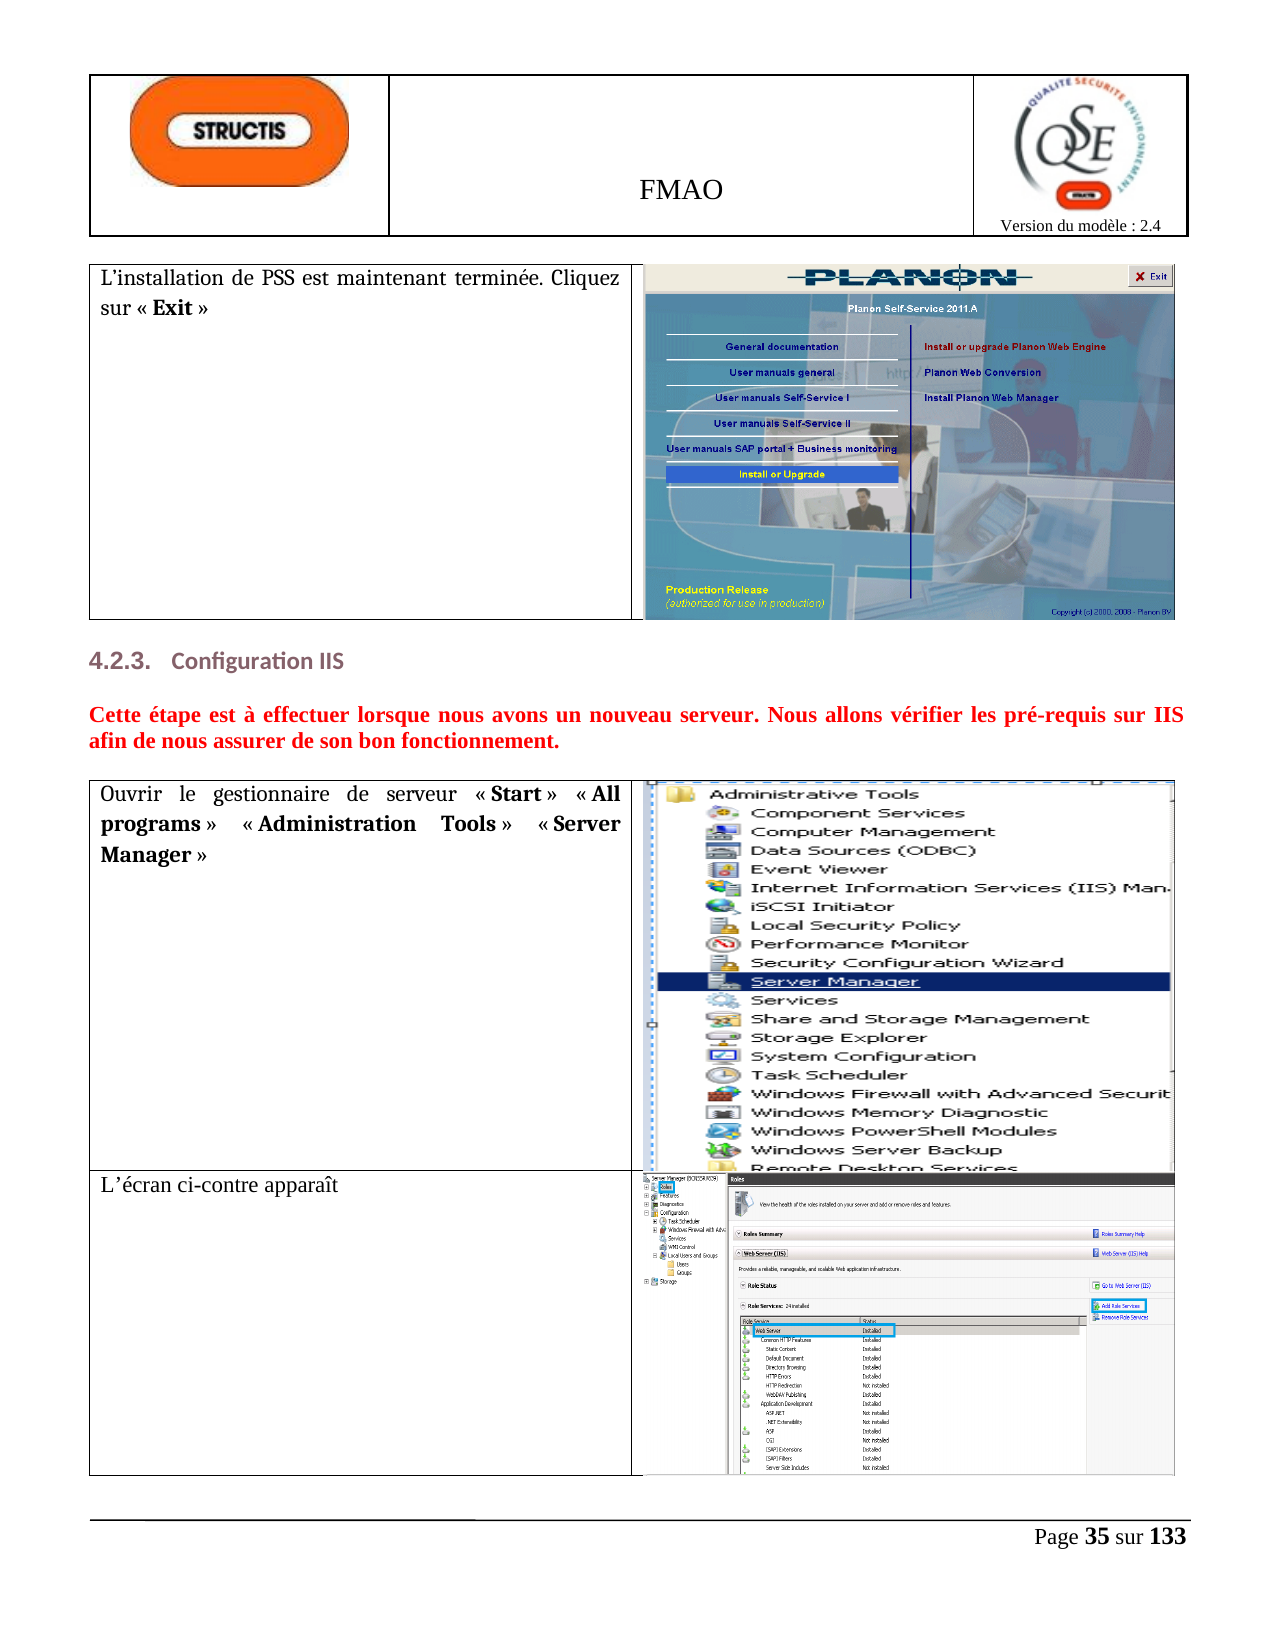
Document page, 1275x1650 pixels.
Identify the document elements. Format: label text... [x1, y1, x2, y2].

table_header [632, 781, 643, 1170]
text Configuration IIS [89, 645, 1186, 676]
text Cette étape est à effectuer lorsque nous avons un nouveau serveur. Nous allons vérifier les pré-requis sur IIS afin de nous assurer de son bon fonctionnement. [89, 701, 1186, 754]
table_cell [632, 265, 643, 619]
picture [1010, 76, 1151, 216]
table_header Ouvrir le gestionnaire de serveur « Start » « All programs » « Administration Tools » « Server Manager » [90, 781, 631, 1170]
picture [643, 264, 1175, 620]
table_cell L’installation de PSS est maintenant terminée. Cliquez sur « Exit » [90, 265, 631, 619]
picture [129, 76, 349, 187]
table_cell [632, 1171, 643, 1475]
table_cell L’écran ci-contre apparaît [90, 1171, 631, 1475]
picture [643, 781, 1175, 1476]
